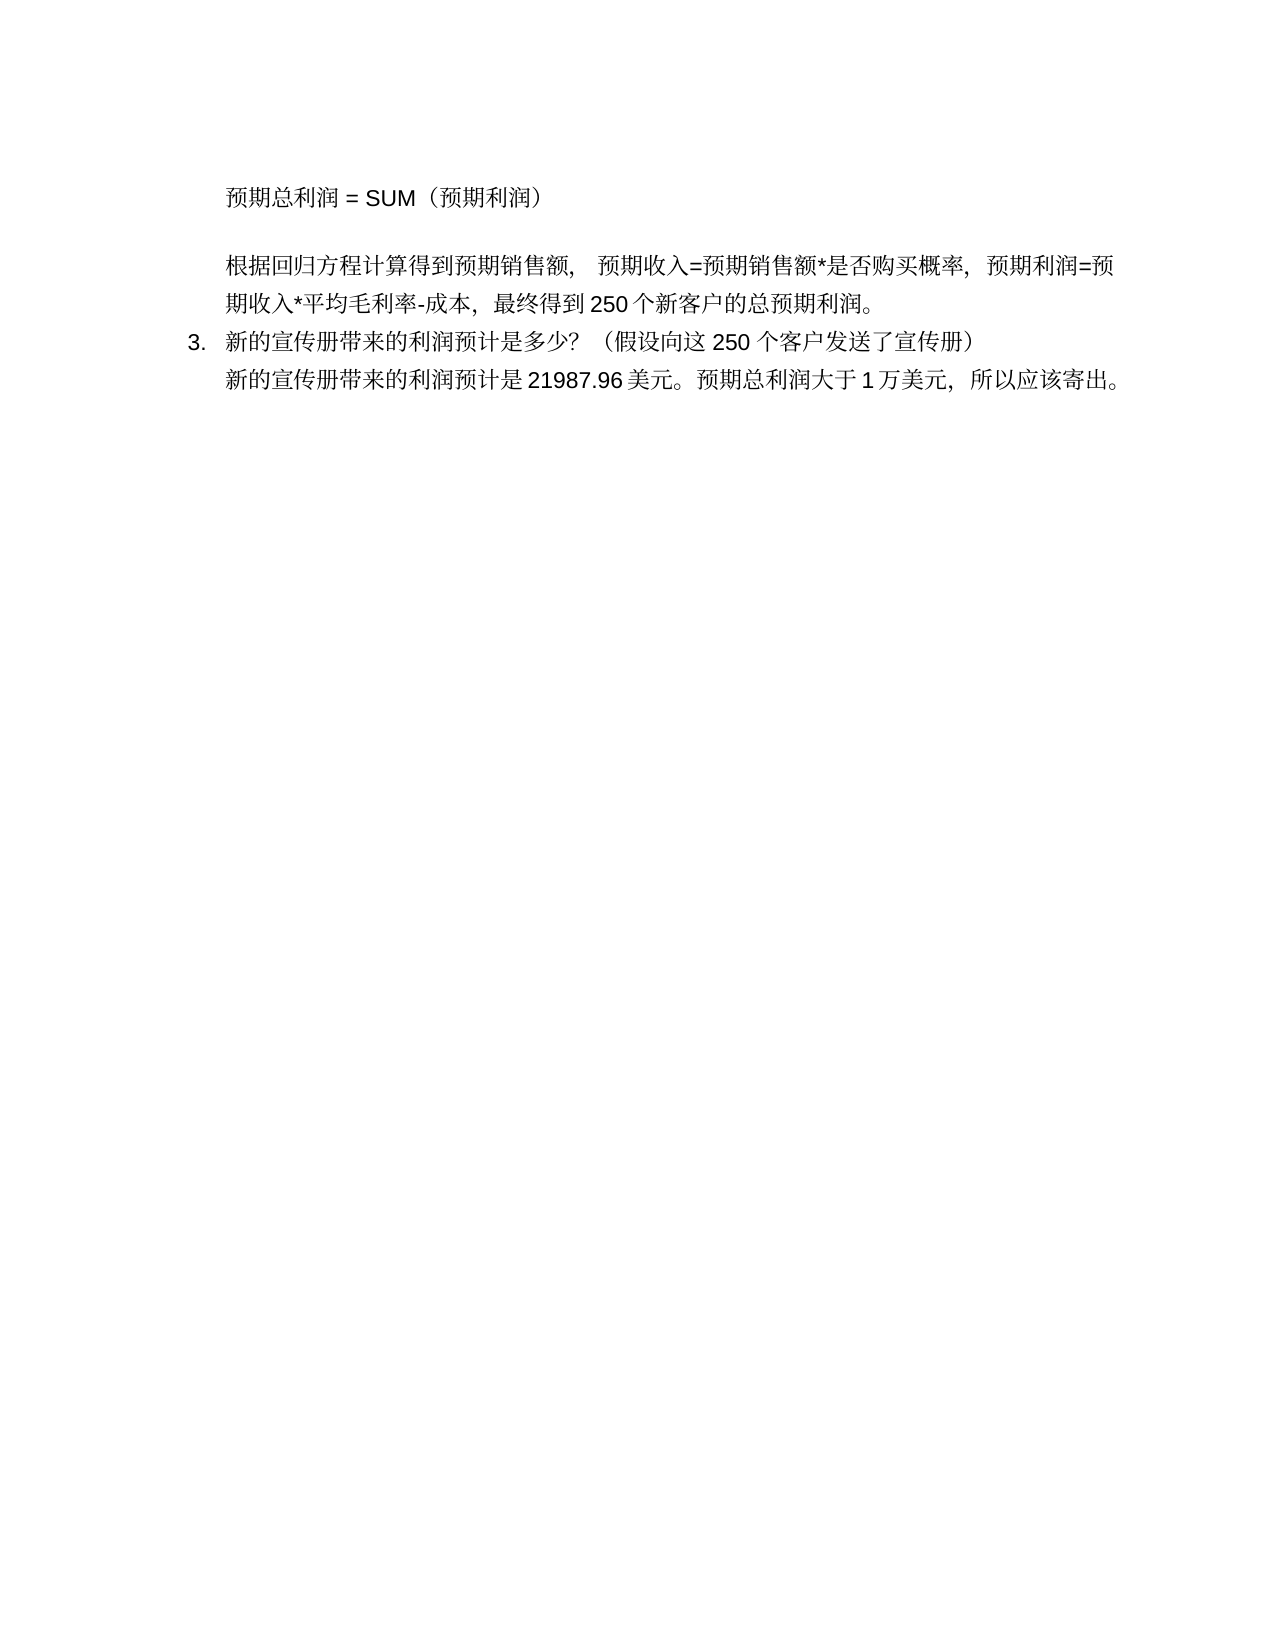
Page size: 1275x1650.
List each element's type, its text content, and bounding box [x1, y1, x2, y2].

text 新的宣传册带来的利润预计是21987.96美元。预期总利润大于1万美元，所以应该寄出。 [225, 362, 1125, 394]
text 根据回归方程计算得到预期销售额， 预期收入=预期销售额*是否购买概率，预期利润=预期收入*平均毛利率-成本，最终得到250个新客户的总预期利润。 [225, 248, 1125, 319]
text 预期总利润 = SUM（预期利润） [225, 180, 1125, 213]
list 新的宣传册带来的利润预计是多少？（假设向这 250 个客户发送了宣传册） [187, 324, 1125, 357]
